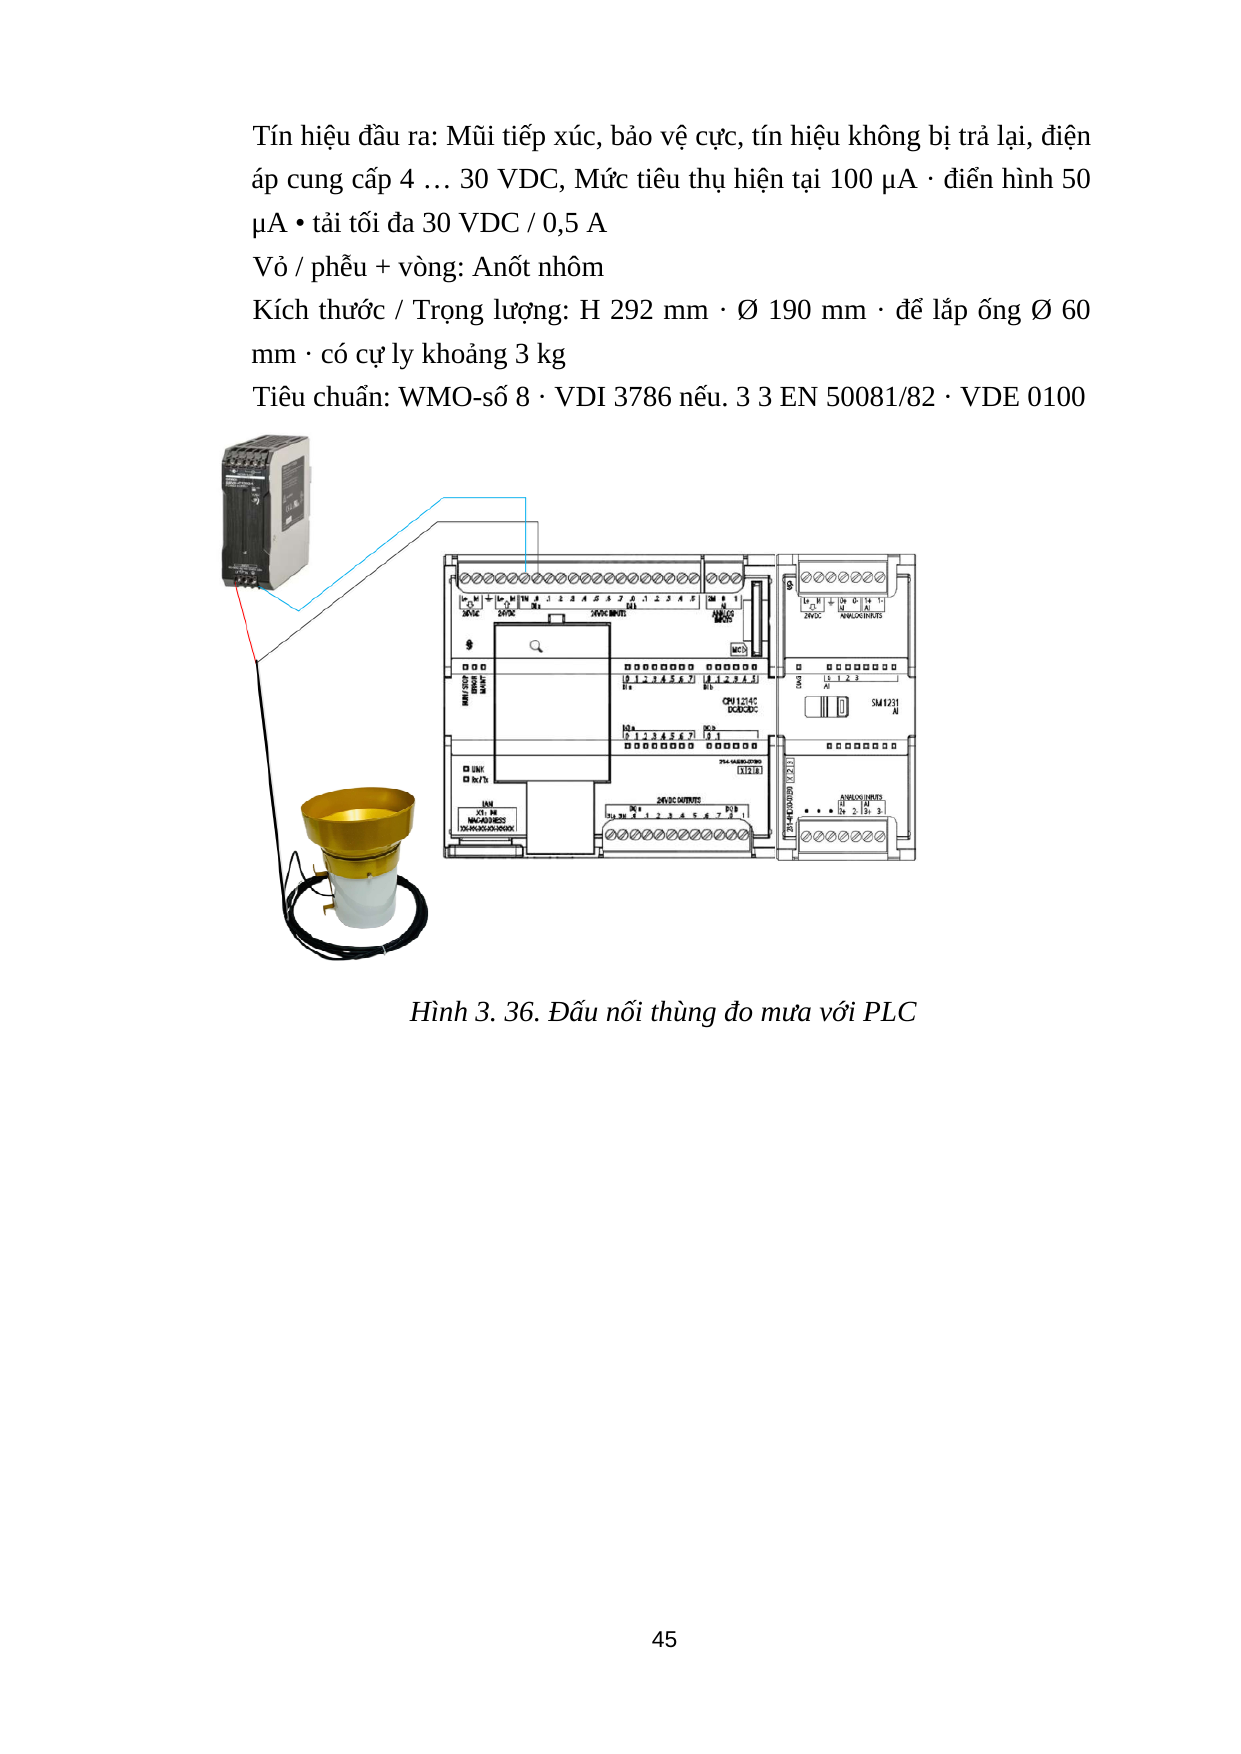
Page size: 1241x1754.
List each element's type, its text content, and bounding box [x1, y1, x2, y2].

picture [214, 422, 927, 972]
text Vỏ / phễu + vòng: Anốt nhôm [251, 249, 1092, 282]
text Hình 3. 36. Đấu nối thùng đo mưa với PLC [177, 994, 1152, 1027]
text Kích thước / Trọng lượng: H 292 mm · Ø 190 mm · để lắp ống Ø 60 mm · có cự ly khoảng 3 kg [251, 292, 1092, 369]
text Tín hiệu đầu ra: Mũi tiếp xúc, bảo vệ cực, tín hiệu không bị trả lại, điện áp cung cấp 4 … 30 VDC, Mức tiêu thụ hiện tại 100 μA · điển hình 50 μA • tải tối đa 30 VDC / 0,5 A [251, 118, 1092, 239]
text Tiêu chuẩn: WMO-số 8 · VDI 3786 nếu. 3 3 EN 50081/82 · VDE 0100 [251, 379, 1092, 413]
